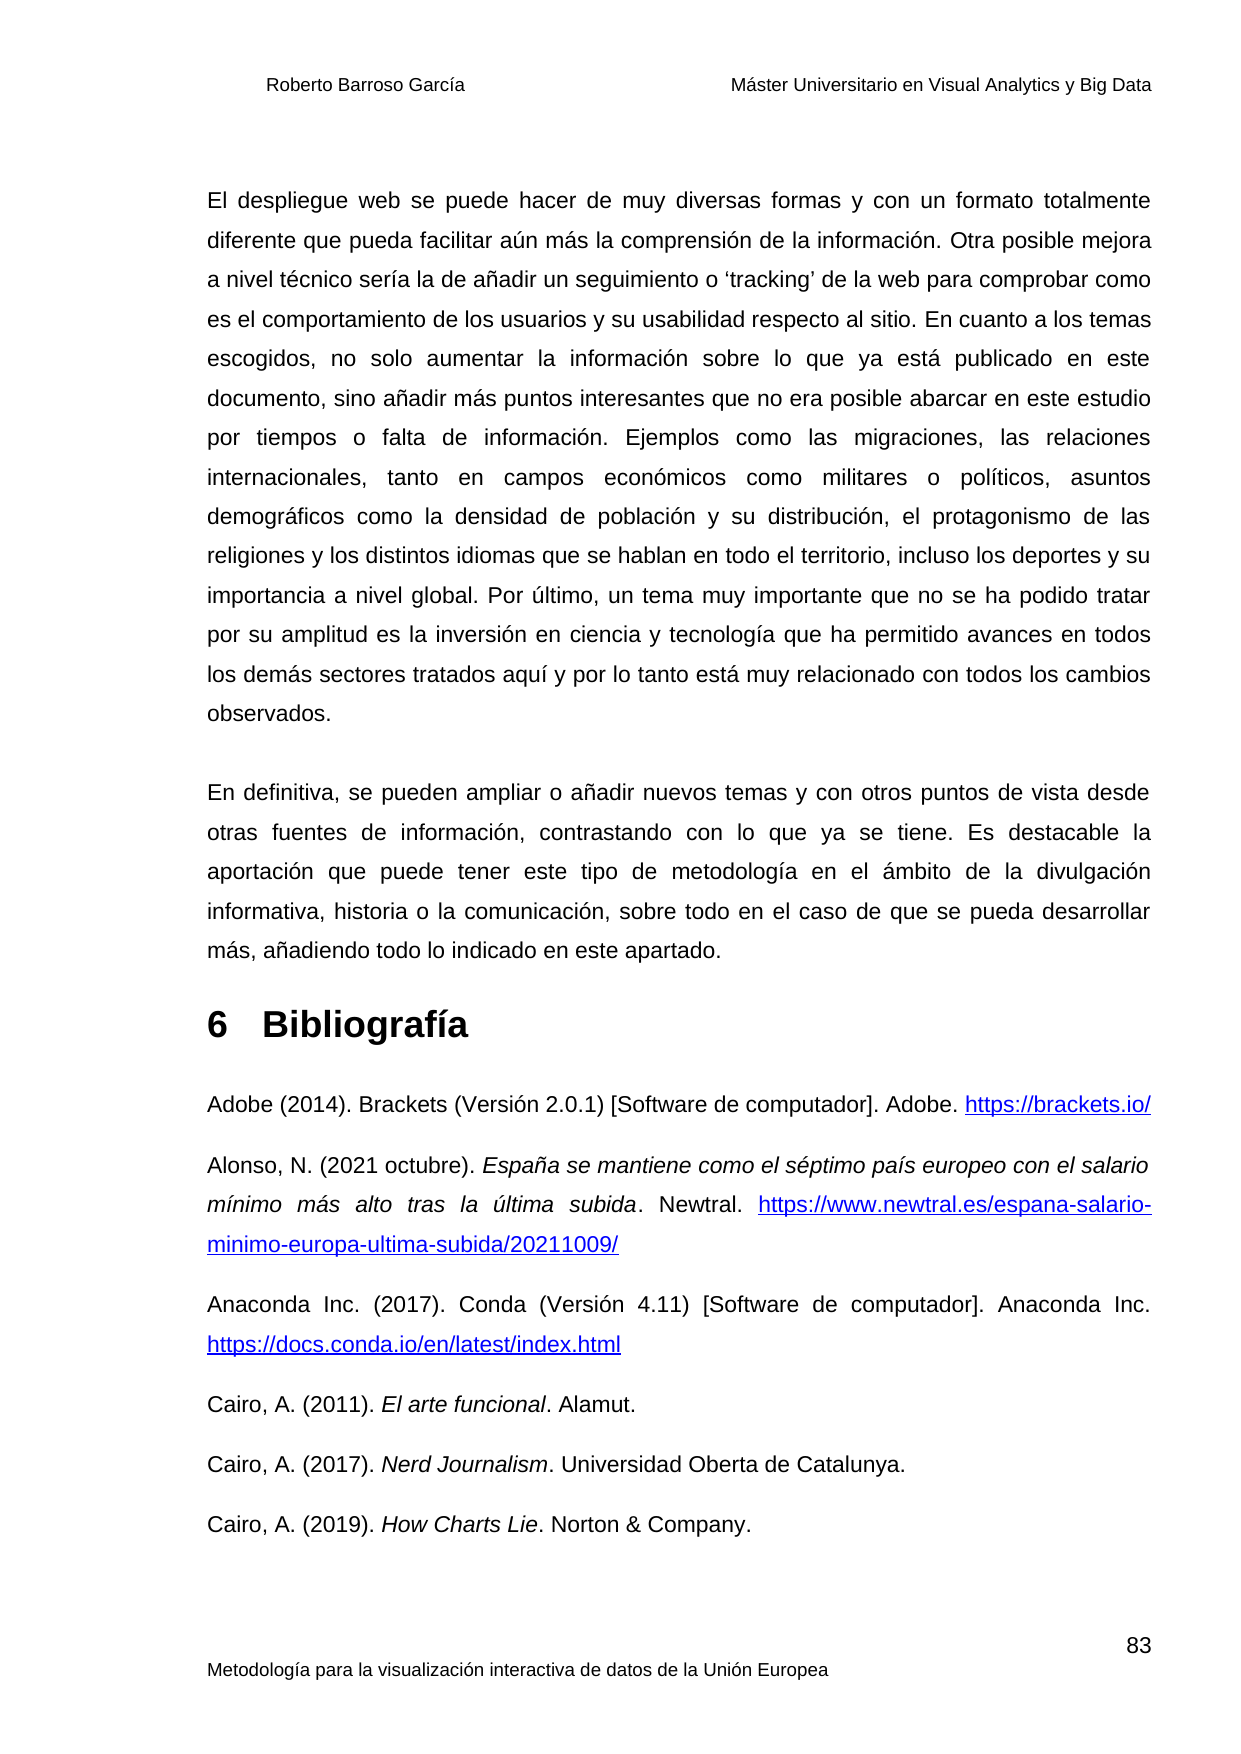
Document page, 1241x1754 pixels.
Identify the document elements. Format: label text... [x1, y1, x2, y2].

text El despliegue web se puede hacer de muy diversas formas y con un formato totalmente diferente que pueda facilitar aún más la comprensión de la información. Otra posible mejora a nivel técnico sería la de añadir un seguimiento o ‘tracking’ de la web para comprobar como es el comportamiento de los usuarios y su usabilidad respecto al sitio. En cuanto a los temas escogidos, no solo aumentar la información sobre lo que ya está publicado en este documento, sino añadir más puntos interesantes que no era posible abarcar en este estudio por tiempos o falta de información. Ejemplos como las migraciones, las relaciones internacionales, tanto en campos económicos como militares o políticos, asuntos demográficos como la densidad de población y su distribución, el protagonismo de las religiones y los distintos idiomas que se hablan en todo el territorio, incluso los deportes y su importancia a nivel global. Por último, un tema muy importante que no se ha podido tratar por su amplitud es la inversión en ciencia y tecnología que ha permitido avances en todos los demás sectores tratados aquí y por lo tanto está muy relacionado con todos los cambios observados. [207, 187, 1152, 727]
text Cairo, A. (2019). How Charts Lie. Norton & Company. [207, 1511, 1152, 1538]
text Cairo, A. (2017). Nerd Journalism. Universidad Oberta de Catalunya. [207, 1451, 1152, 1477]
text Cairo, A. (2011). El arte funcional. Alamut. [207, 1391, 1152, 1417]
text En definitiva, se pueden ampliar o añadir nuevos temas y con otros puntos de vista desde otras fuentes de información, contrastando con lo que ya se tiene. Es destacable la aportación que puede tener este tipo de metodología en el ámbito de la divulgación informativa, historia o la comunicación, sobre todo en el caso de que se pueda desarrollar más, añadiendo todo lo indicado en este apartado. [207, 779, 1152, 964]
text Alonso, N. (2021 octubre). España se mantiene como el séptimo país europeo con el salario mínimo más alto tras la última subida. Newtral. https://www.newtral.es/espana-salario-minimo-europa-ultima-subida/20211009/ [207, 1152, 1152, 1257]
text Adobe (2014). Brackets (Versión 2.0.1) [Software de computador]. Adobe. https://brackets.io/ [207, 1091, 1152, 1118]
subtitle Bibliografía [207, 1002, 1152, 1045]
text Anaconda Inc. (2017). Conda (Versión 4.11) [Software de computador]. Anaconda Inc. https://docs.conda.io/en/latest/index.html [207, 1291, 1152, 1357]
